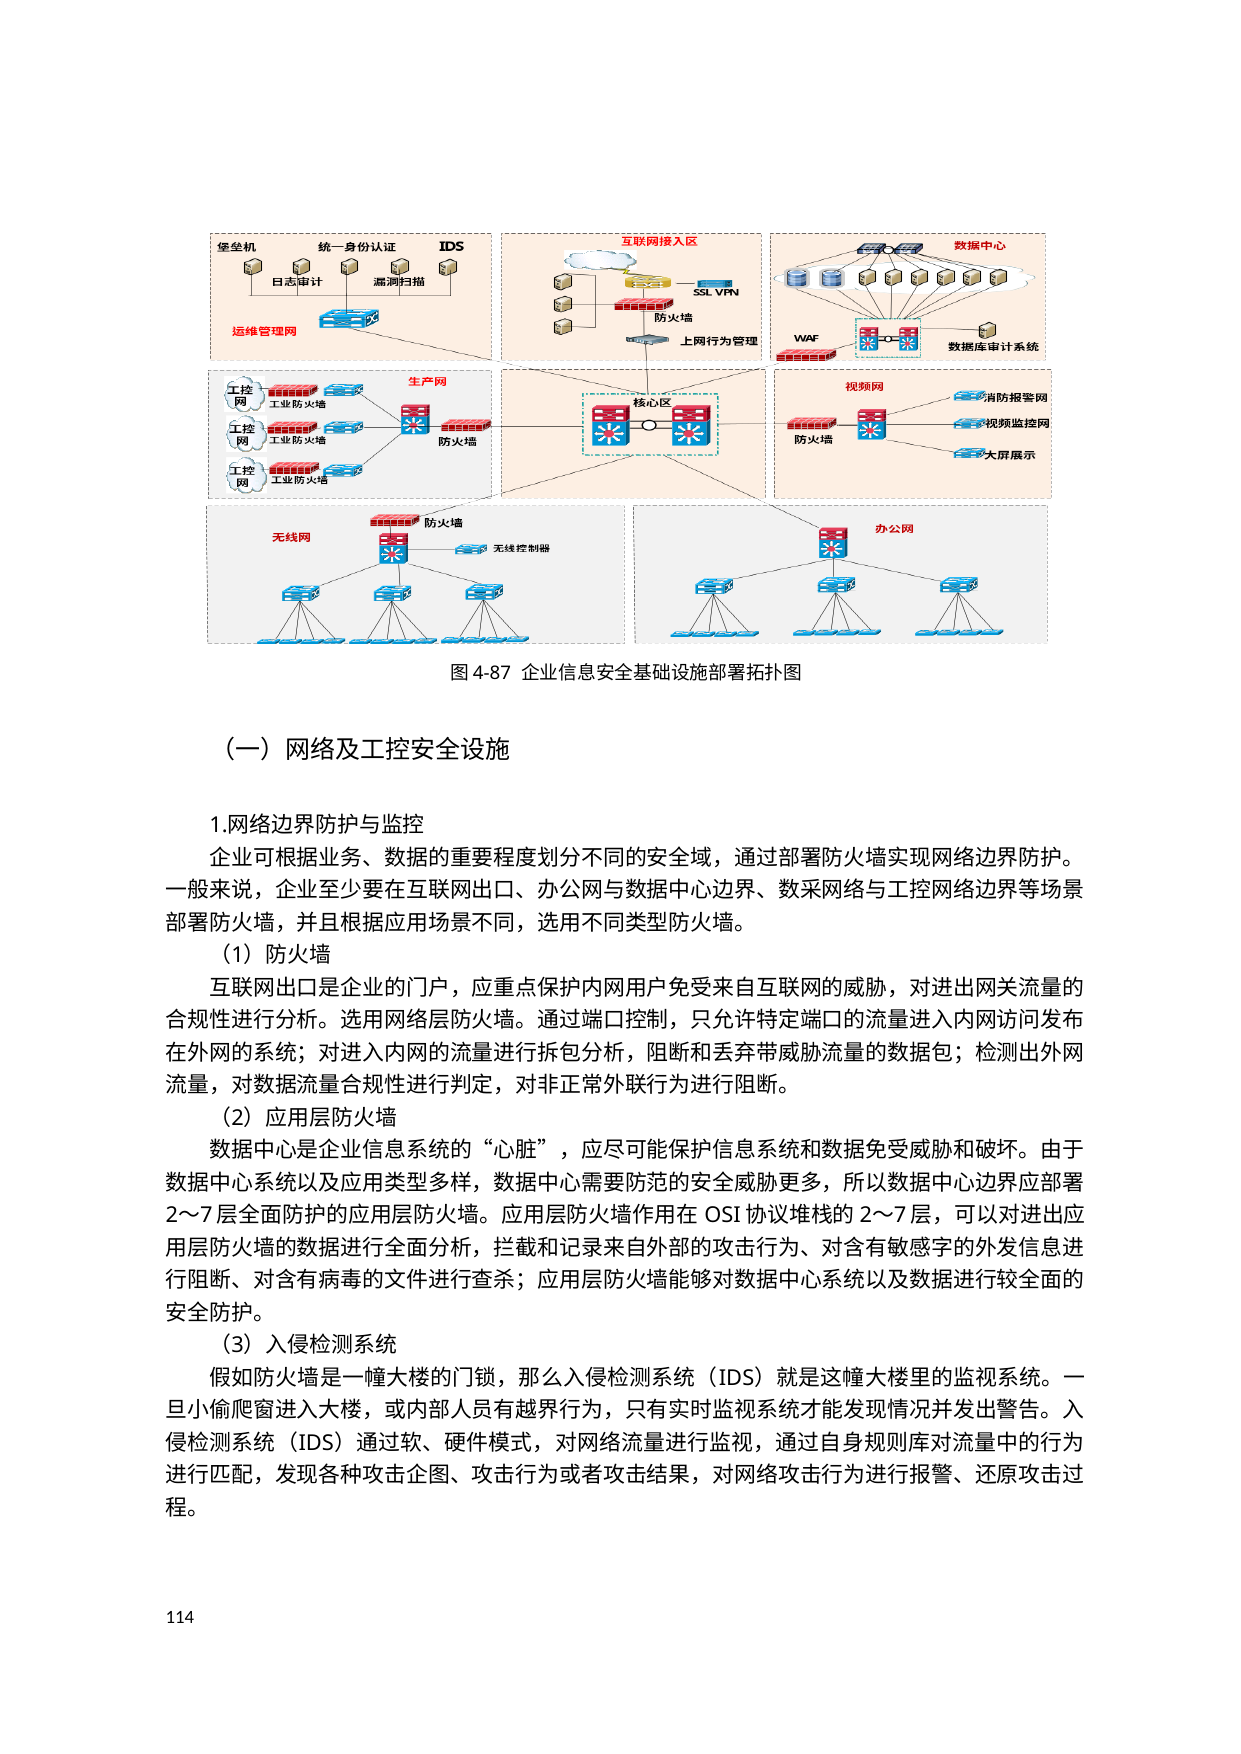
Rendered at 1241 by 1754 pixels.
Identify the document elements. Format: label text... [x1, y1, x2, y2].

text 企业可根据业务、数据的重要程度划分不同的安全域，通过部署防火墙实现网络边界防护。一般来说，企业至少要在互联网出口、办公网与数据中心边界、数采网络与工控网络边界等场景部署防火墙，并且根据应用场景不同，选用不同类型防火墙。 [165, 839, 1087, 937]
text （1）防火墙 [165, 937, 1087, 969]
subtitle （一）网络及工控安全设施 [165, 715, 1087, 780]
text 互联网出口是企业的门户，应重点保护内网用户免受来自互联网的威胁，对进出网关流量的合规性进行分析。选用网络层防火墙。通过端口控制，只允许特定端口的流量进入内网访问发布在外网的系统；对进入内网的流量进行拆包分析，阻断和丢弃带威胁流量的数据包；检测出外网流量，对数据流量合规性进行判定，对非正常外联行为进行阻断。 [165, 969, 1087, 1099]
text 数据中心是企业信息系统的“心脏”，应尽可能保护信息系统和数据免受威胁和破坏。由于数据中心系统以及应用类型多样，数据中心需要防范的安全威胁更多，所以数据中心边界应部署2～7层全面防护的应用层防火墙。应用层防火墙作用在OSI协议堆栈的2～7层，可以对进出应用层防火墙的数据进行全面分析，拦截和记录来自外部的攻击行为、对含有敏感字的外发信息进行阻断、对含有病毒的文件进行查杀；应用层防火墙能够对数据中心系统以及数据进行较全面的安全防护。 [165, 1132, 1087, 1327]
text 图4-87 企业信息安全基础设施部署拓扑图 [165, 655, 1087, 688]
text 1.网络边界防护与监控 [165, 807, 1087, 839]
text （3）入侵检测系统 [165, 1327, 1087, 1359]
text 假如防火墙是一幢大楼的门锁，那么入侵检测系统（IDS）就是这幢大楼里的监视系统。一旦小偷爬窗进入大楼，或内部人员有越界行为，只有实时监视系统才能发现情况并发出警告。入侵检测系统（IDS）通过软、硬件模式，对网络流量进行监视，通过自身规则库对流量中的行为进行匹配，发现各种攻击企图、攻击行为或者攻击结果，对网络攻击行为进行报警、还原攻击过程。 [165, 1359, 1087, 1522]
text （2）应用层防火墙 [165, 1099, 1087, 1132]
